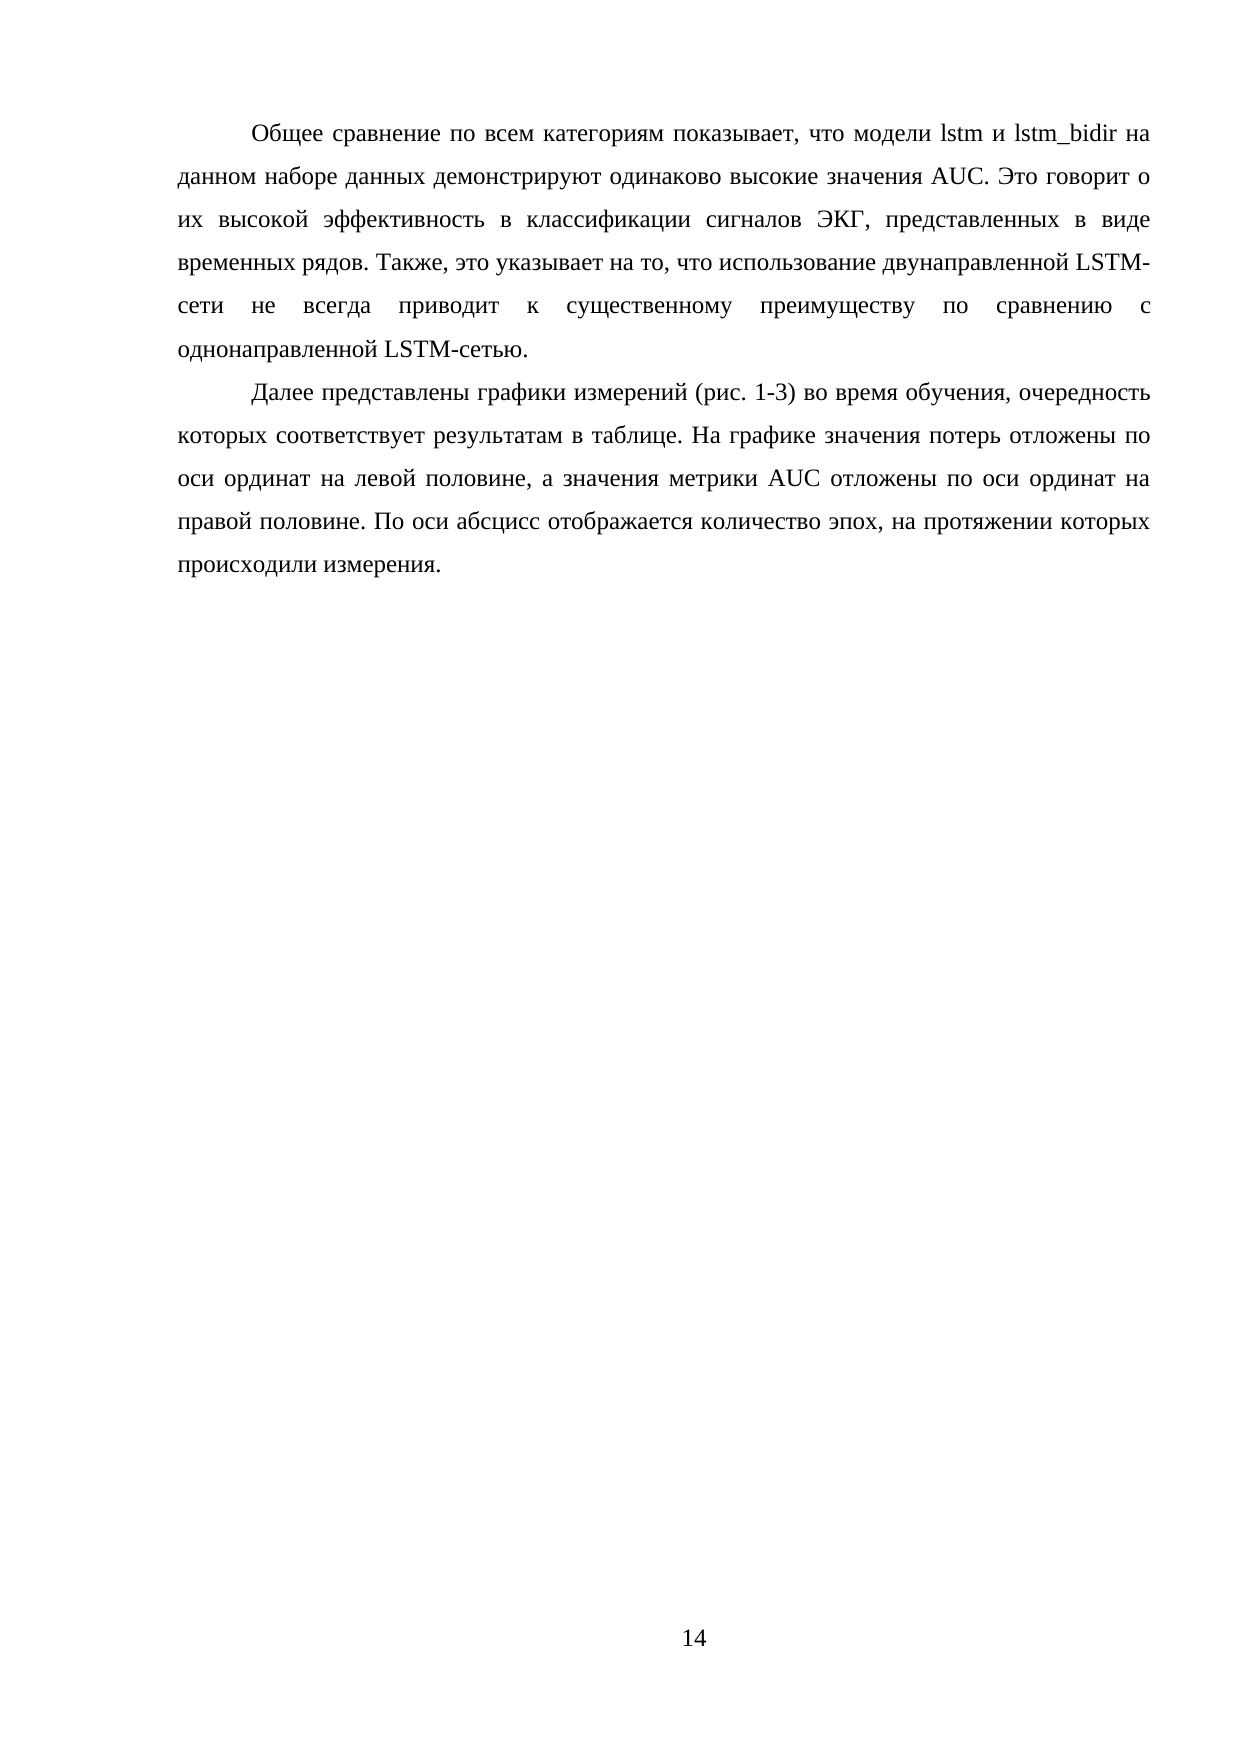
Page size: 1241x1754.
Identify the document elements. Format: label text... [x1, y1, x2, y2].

text Далее представлены графики измерений (рис. 1-3) во время обучения, очередность которых соответствует результатам в таблице. На графике значения потерь отложены по оси ординат на левой половине, а значения метрики AUC отложены по оси ординат на правой половине. По оси абсцисс отображается количество эпох, на протяжении которых происходили измерения. [177, 377, 1152, 578]
text Общее сравнение по всем категориям показывает, что модели lstm и lstm_bidir на данном наборе данных демонстрируют одинаково высокие значения AUC. Это говорит о их высокой эффективность в классификации сигналов ЭКГ, представленных в виде временных рядов. Также, это указывает на то, что использование двунаправленной LSTM-сети не всегда приводит к существенному преимуществу по сравнению с однонаправленной LSTM-сетью. [177, 118, 1152, 362]
